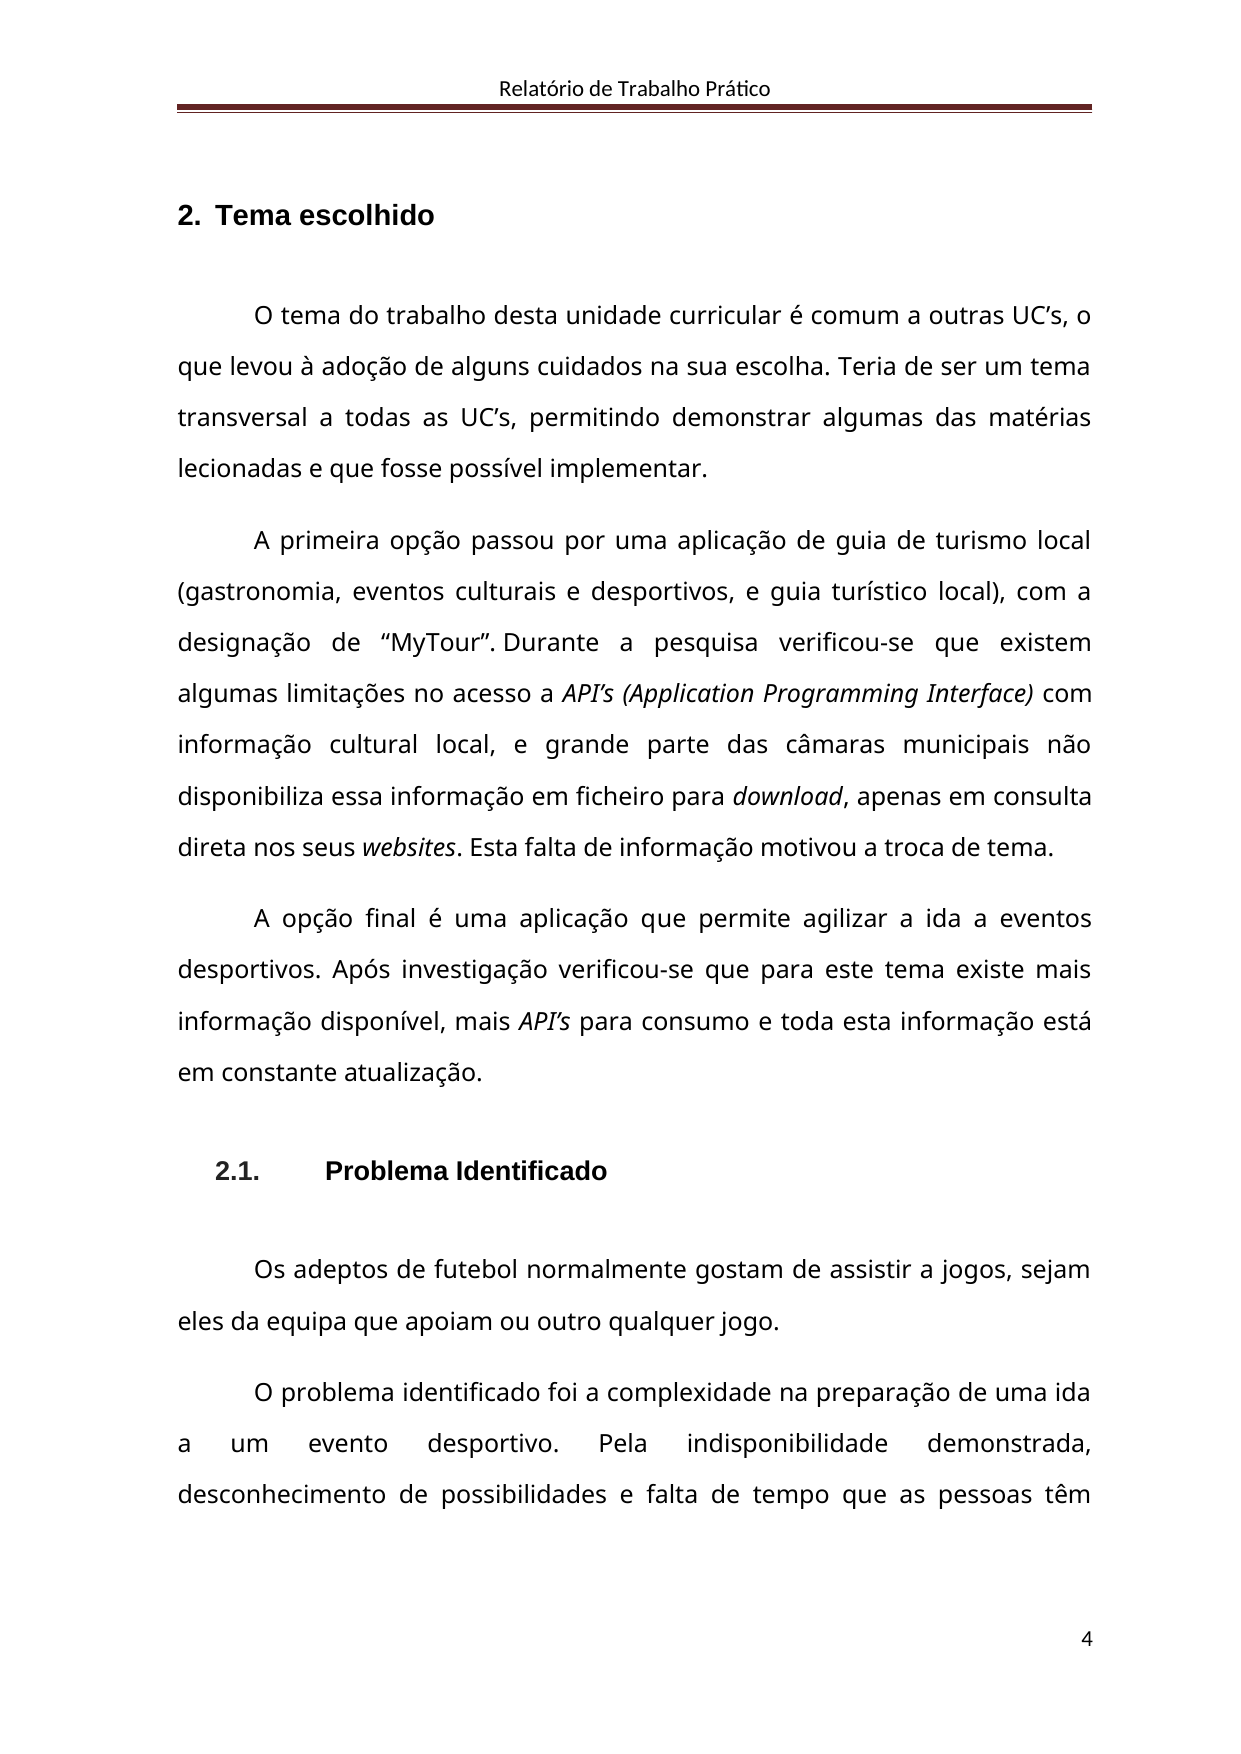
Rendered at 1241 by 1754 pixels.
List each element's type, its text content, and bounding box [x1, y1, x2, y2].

subtitle Tema escolhido [177, 198, 1092, 231]
text Os adeptos de futebol normalmente gostam de assistir a jogos, sejam eles da equipa que apoiam ou outro qualquer jogo. [177, 1252, 1092, 1337]
subtitle Problema Identificado [215, 1155, 1092, 1187]
text A primeira opção passou por uma aplicação de guia de turismo local (gastronomia, eventos culturais e desportivos, e guia turístico local), com a designação de “MyTour”. Durante a pesquisa verificou-se que existem algumas limitações no acesso a API’s (Application Programming Interface) com informação cultural local, e grande parte das câmaras municipais não disponibiliza essa informação em ficheiro para download, apenas em consulta direta nos seus websites. Esta falta de informação motivou a troca de tema. [177, 523, 1092, 863]
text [177, 1375, 1092, 1511]
text O tema do trabalho desta unidade curricular é comum a outras UC’s, o que levou à adoção de alguns cuidados na sua escolha. Teria de ser um tema transversal a todas as UC’s, permitindo demonstrar algumas das matérias lecionadas e que fosse possível implementar. [177, 298, 1092, 485]
text A opção final é uma aplicação que permite agilizar a ida a eventos desportivos. Após investigação verificou-se que para este tema existe mais informação disponível, mais API’s para consumo e toda esta informação está em constante atualização. [177, 901, 1092, 1088]
